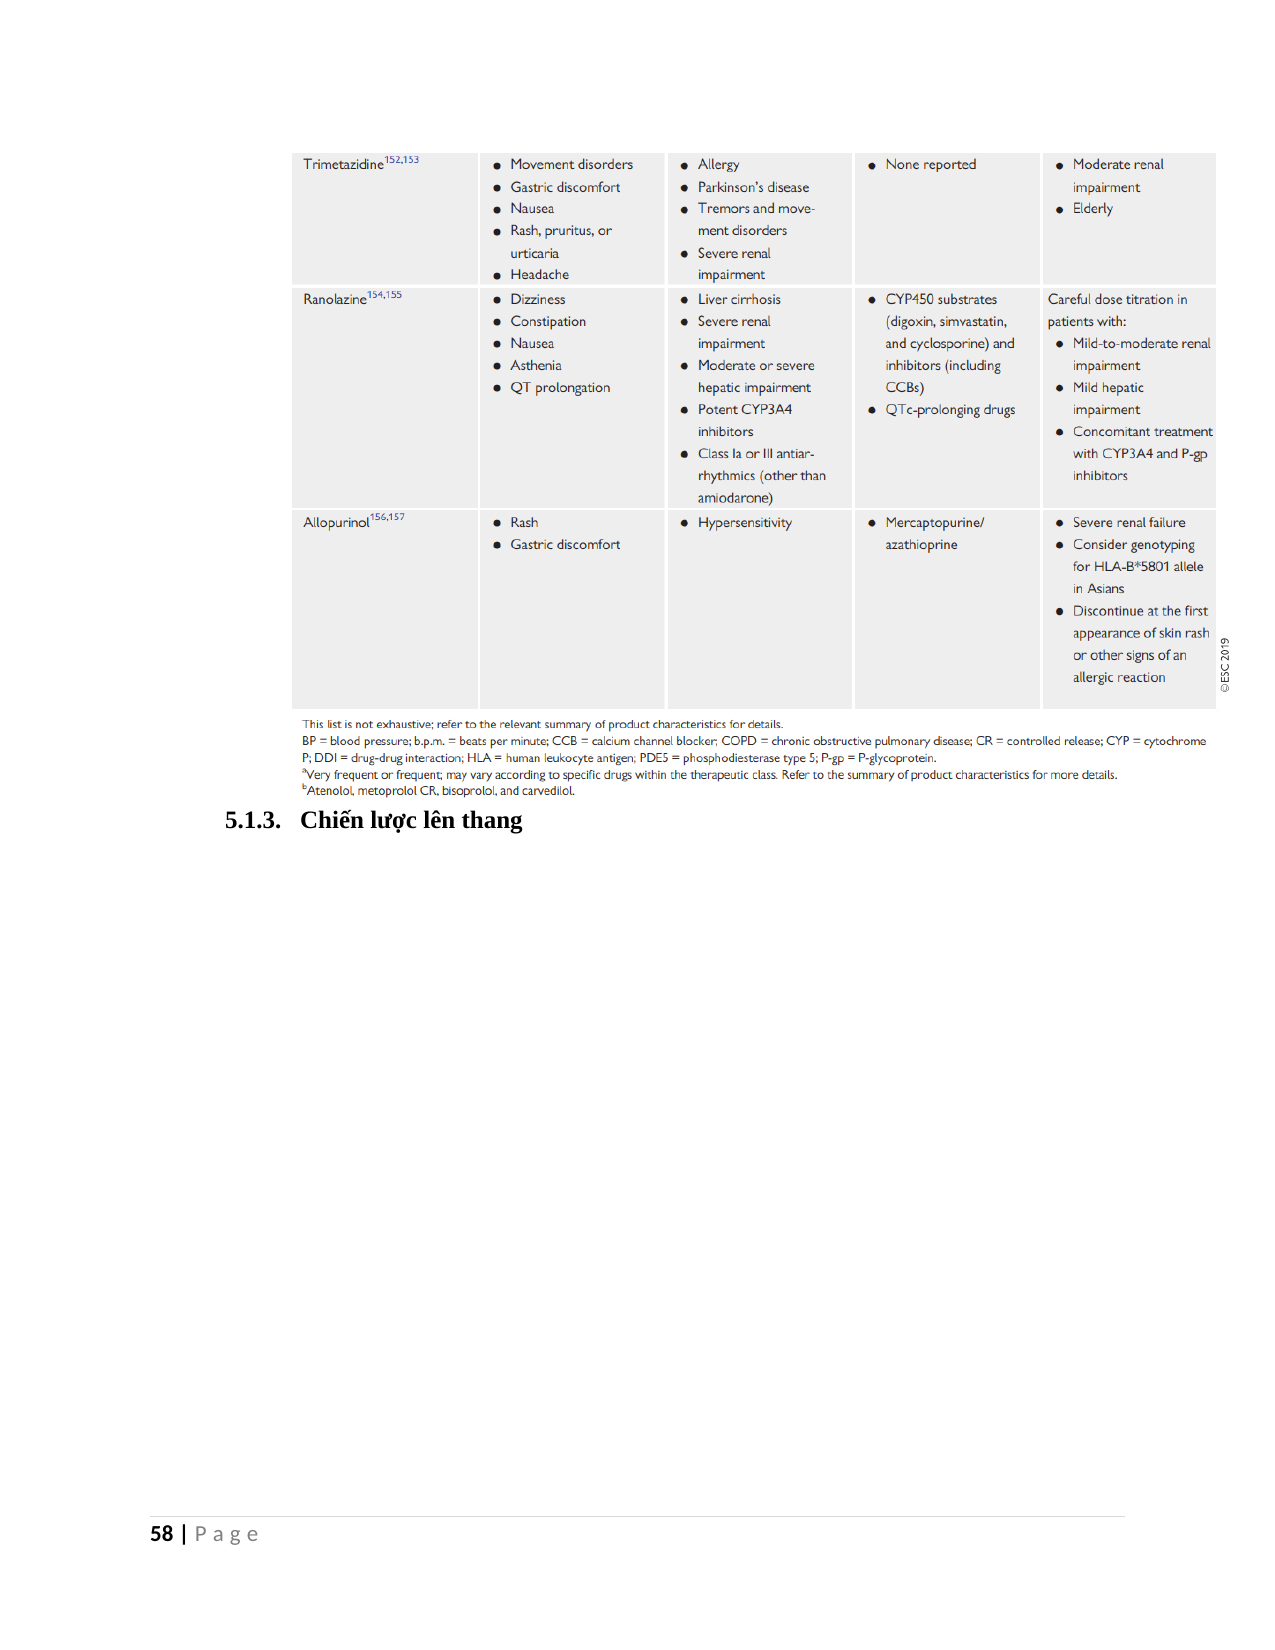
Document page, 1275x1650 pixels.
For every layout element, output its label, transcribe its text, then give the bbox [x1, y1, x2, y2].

list Chiến lược lên thang [225, 805, 1125, 833]
picture [277, 150, 1253, 803]
